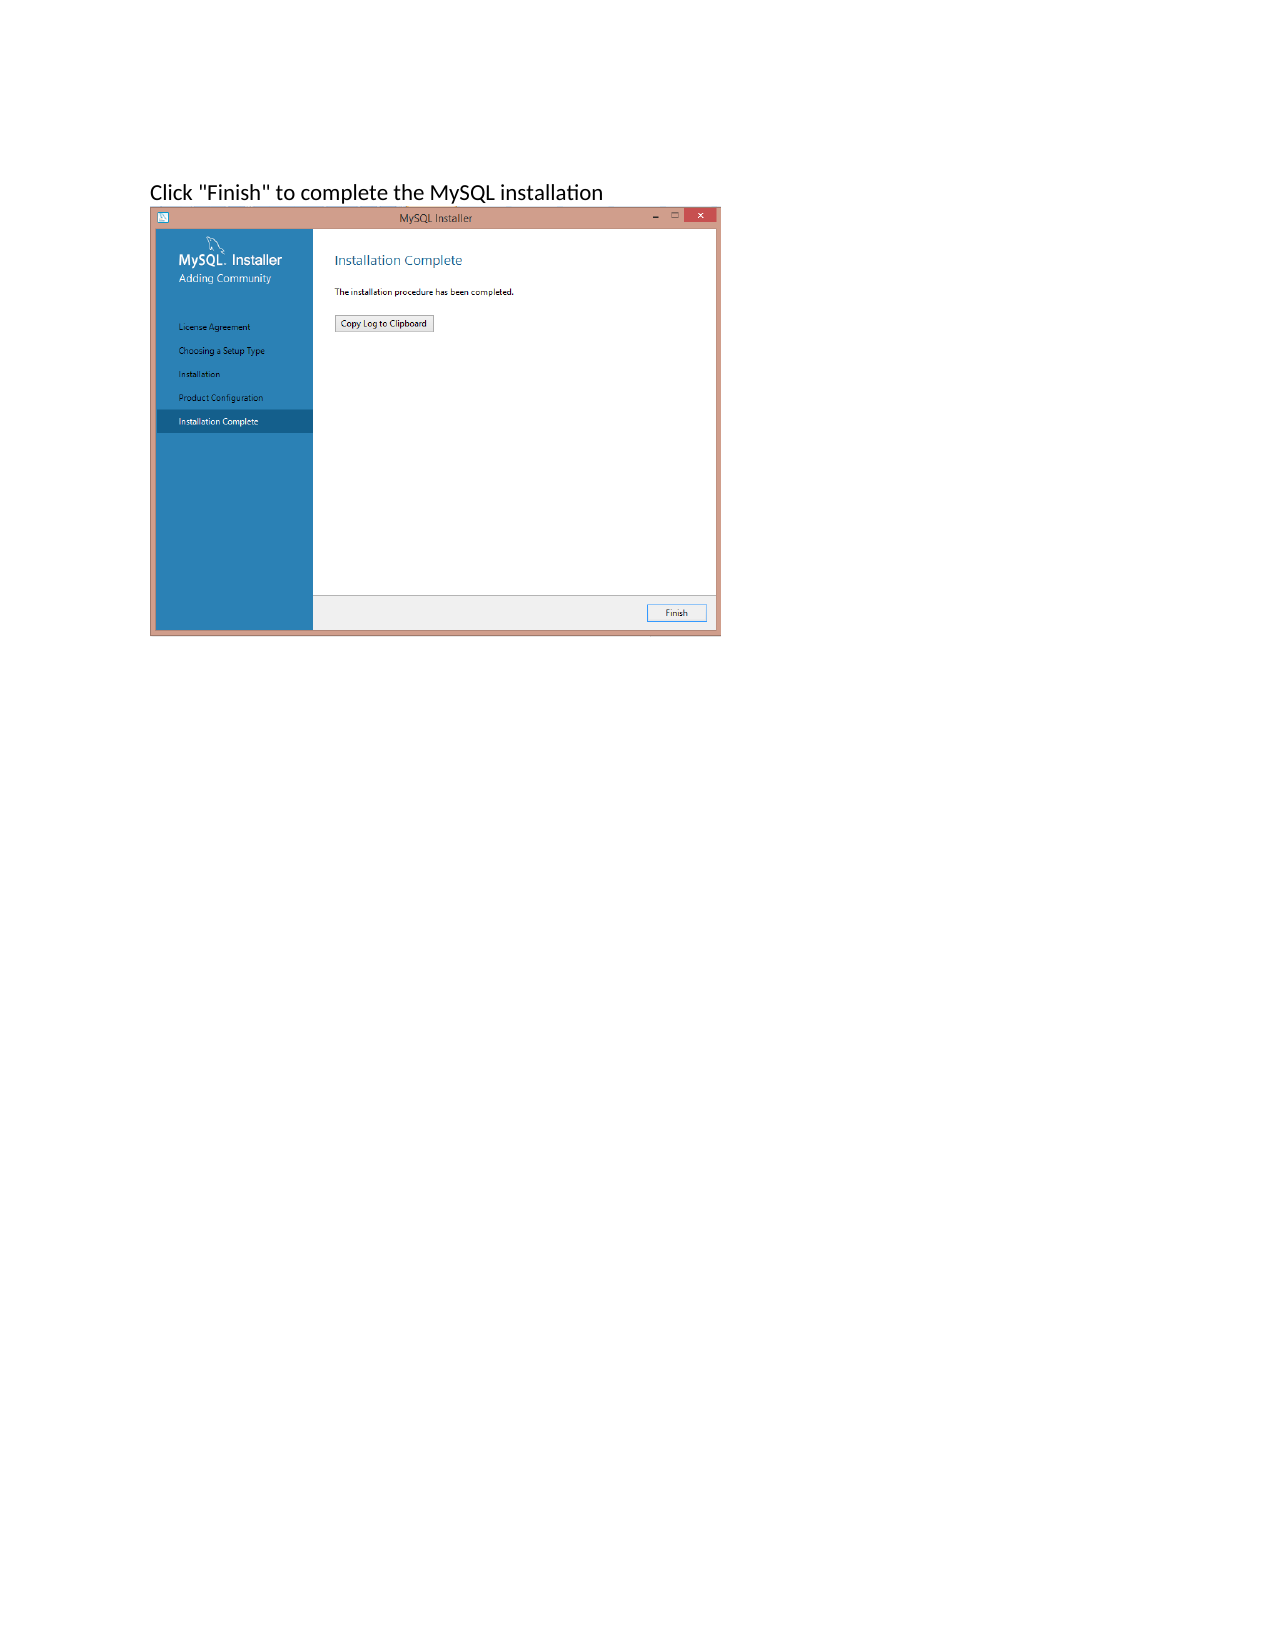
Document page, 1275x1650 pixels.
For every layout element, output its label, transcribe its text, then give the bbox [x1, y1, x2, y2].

text Click "Finish" to complete the MySQL installation [150, 178, 1125, 206]
picture [150, 206, 721, 637]
